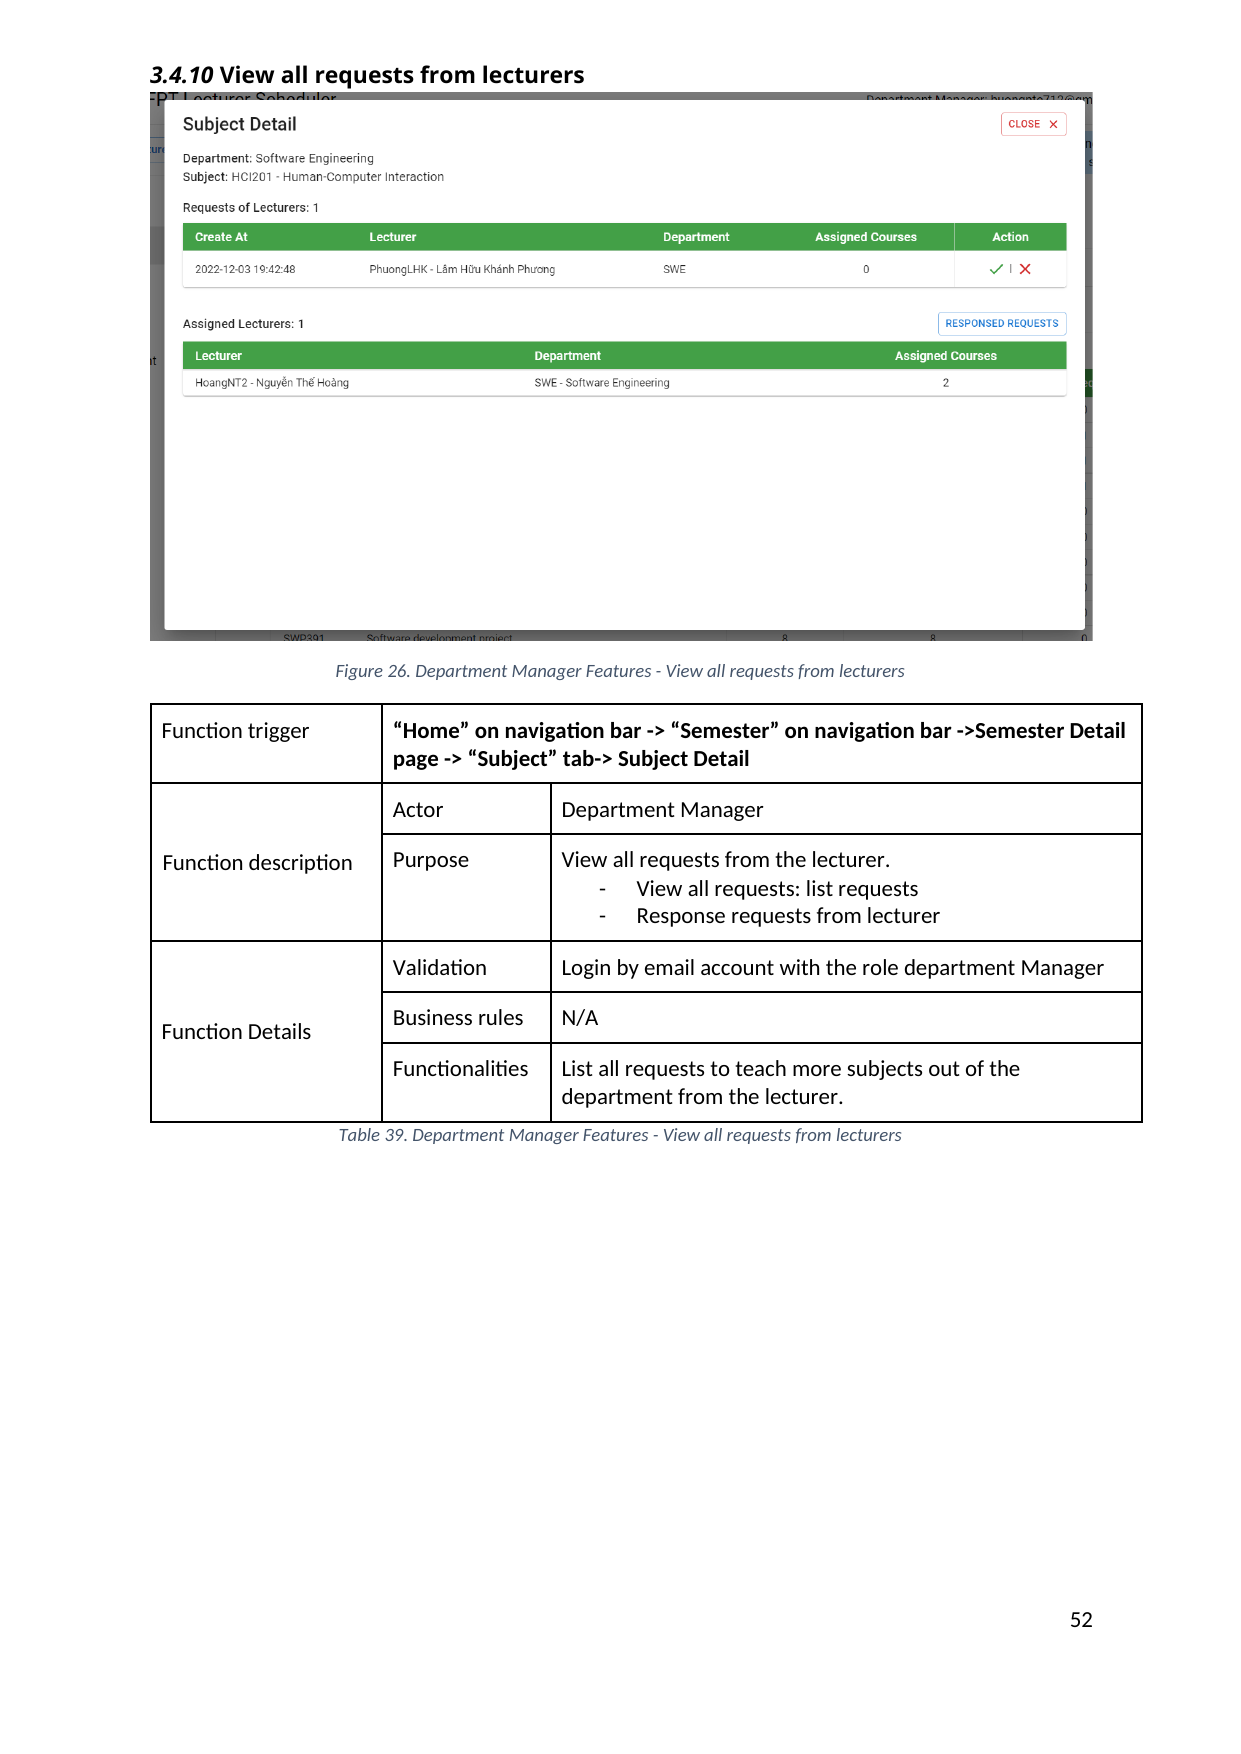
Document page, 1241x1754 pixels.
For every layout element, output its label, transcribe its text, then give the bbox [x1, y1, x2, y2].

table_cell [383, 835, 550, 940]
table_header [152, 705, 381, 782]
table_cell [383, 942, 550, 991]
subtitle 3.4.10 View all requests from lecturers [150, 59, 1093, 90]
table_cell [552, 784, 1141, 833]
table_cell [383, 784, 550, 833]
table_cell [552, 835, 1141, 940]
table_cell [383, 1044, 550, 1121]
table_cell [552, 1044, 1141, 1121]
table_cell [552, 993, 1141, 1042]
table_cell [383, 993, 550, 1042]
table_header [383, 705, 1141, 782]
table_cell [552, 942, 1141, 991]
picture [150, 92, 1093, 641]
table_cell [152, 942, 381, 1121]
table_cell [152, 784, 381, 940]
